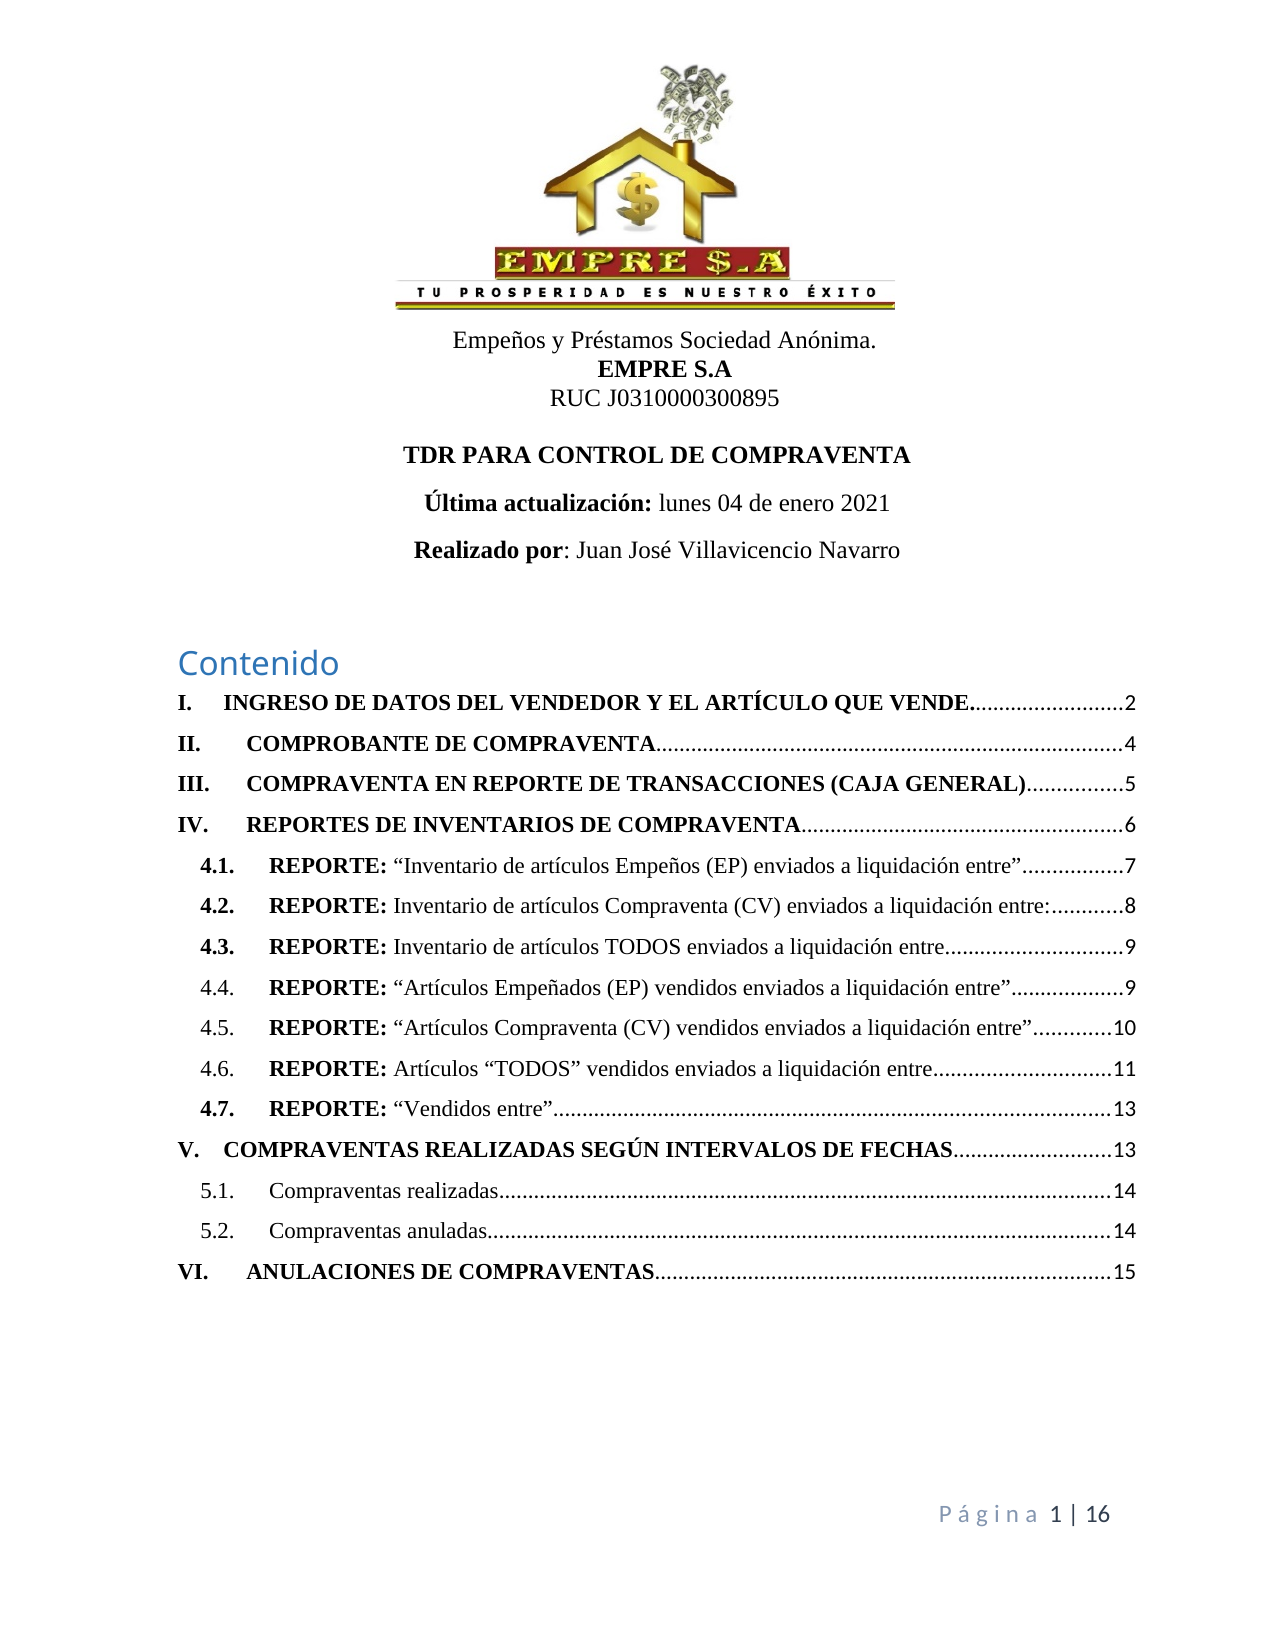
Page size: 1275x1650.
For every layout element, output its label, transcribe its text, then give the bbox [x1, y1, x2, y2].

text Realizado por: Juan José Villavicencio Navarro [177, 536, 1137, 564]
text EMPRE S.A [192, 354, 1137, 383]
text RUC J0310000300895 [192, 383, 1137, 411]
picture [393, 63, 896, 310]
text Última actualización: lunes 04 de enero 2021 [177, 488, 1137, 517]
text Empeños y Préstamos Sociedad Anónima. [192, 325, 1137, 354]
text TDR PARA CONTROL DE COMPRAVENTA [177, 440, 1137, 469]
